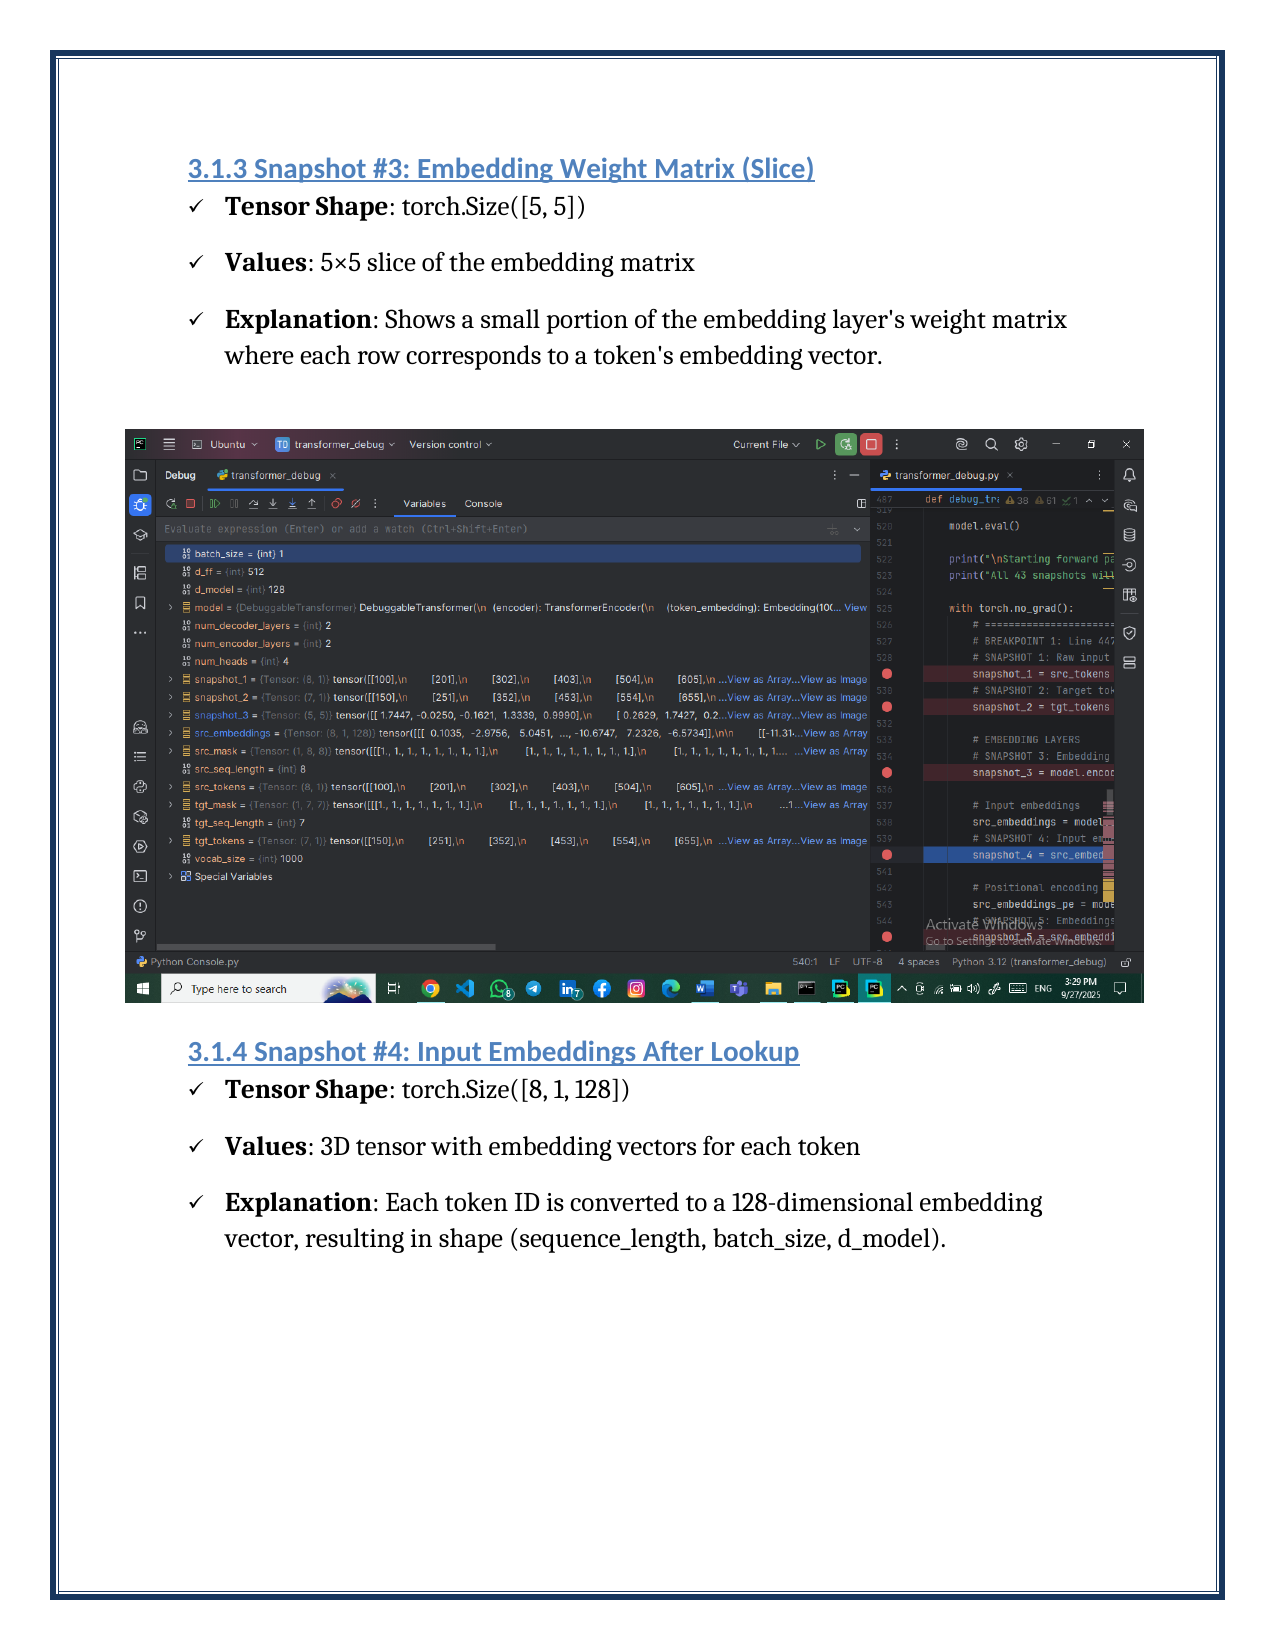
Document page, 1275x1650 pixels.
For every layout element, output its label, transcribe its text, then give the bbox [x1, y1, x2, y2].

list Tensor Shape: torch.Size([5, 5]) [187, 191, 1087, 222]
list Explanation: Each token ID is converted to a 128-dimensional embedding vector, resulting in shape (sequence_length, batch_size, d_model). [187, 1187, 1087, 1254]
subtitle 3.1.3 Snapshot #3: Embedding Weight Matrix (Slice) [187, 150, 1087, 186]
list Tensor Shape: torch.Size([8, 1, 128]) [187, 1074, 1087, 1105]
list Explanation: Shows a small portion of the embedding layer's weight matrix where each row corresponds to a token's embedding vector. [187, 304, 1087, 371]
picture [125, 429, 1144, 1003]
list Values: 3D tensor with embedding vectors for each token [187, 1131, 1087, 1162]
subtitle 3.1.4 Snapshot #4: Input Embeddings After Lookup [187, 1003, 1087, 1069]
list Values: 5×5 slice of the embedding matrix [187, 247, 1087, 279]
